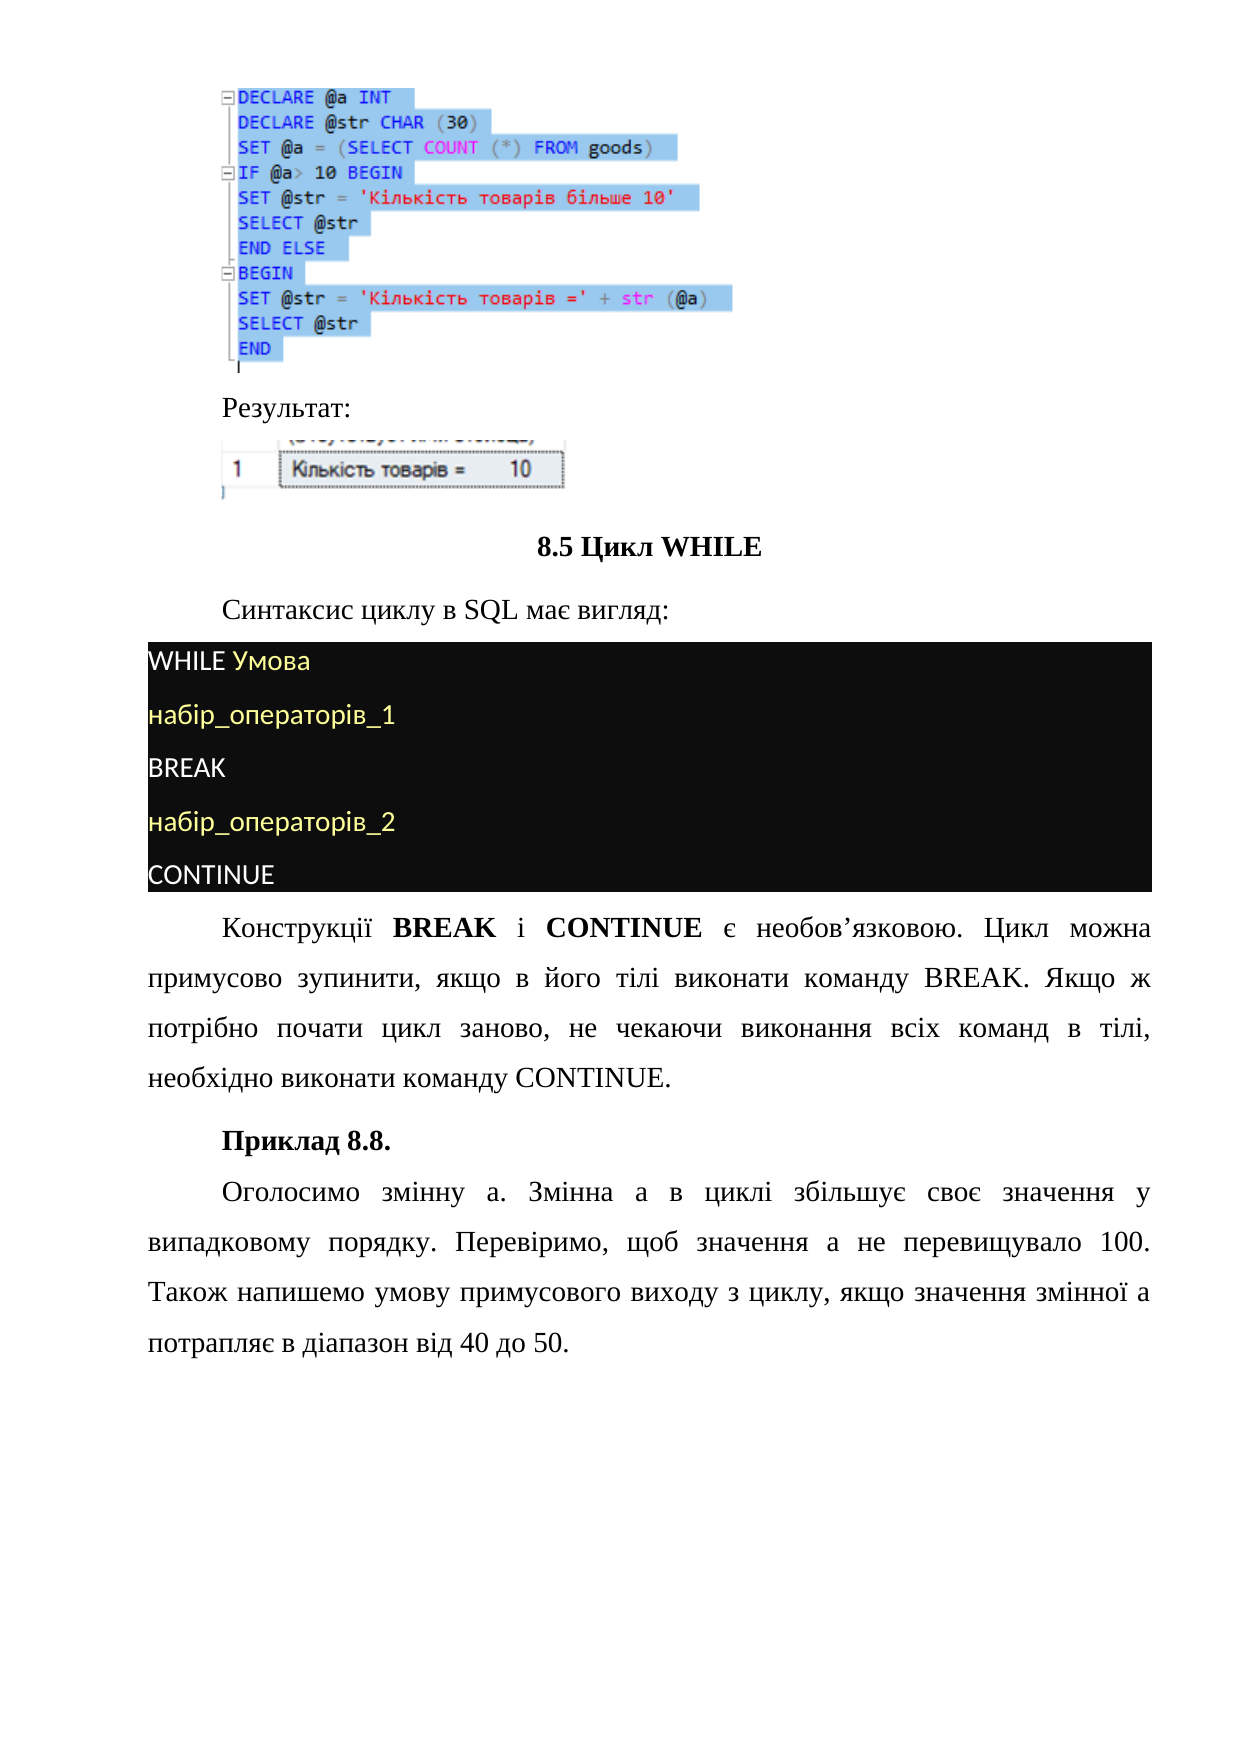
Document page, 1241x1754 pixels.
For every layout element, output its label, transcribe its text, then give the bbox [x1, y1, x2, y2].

text BREAK [148, 749, 1152, 785]
text Конструкції BREAK і CONTINUE є необов’язковою. Цикл можна примусово зупинити, якщо в його тілі виконати команду BREAK. Якщо ж потрібно почати цикл заново, не чекаючи виконання всіх команд в тілі, необхідно виконати команду CONTINUE. [148, 910, 1152, 1094]
text WHILE Умова [148, 642, 1152, 678]
text набір_операторів_1 [148, 696, 1152, 732]
picture [221, 440, 626, 501]
picture [221, 88, 746, 373]
text CONTINUE [148, 856, 1152, 892]
subtitle 8.5 Цикл WHILE [148, 529, 1152, 563]
text Оголосимо змінну а. Змінна а в циклі збільшує своє значення у випадковому порядку. Перевіримо, щоб значення а не перевищувало 100. Також напишемо умову примусового виходу з циклу, якщо значення змінної а потрапляє в діапазон від 40 до 50. [148, 1174, 1152, 1358]
text Синтаксис циклу в SQL має вигляд: [148, 592, 1152, 626]
text Результат: [148, 390, 1152, 423]
text набір_операторів_2 [148, 803, 1152, 838]
subtitle Приклад 8.8. [148, 1123, 1152, 1157]
